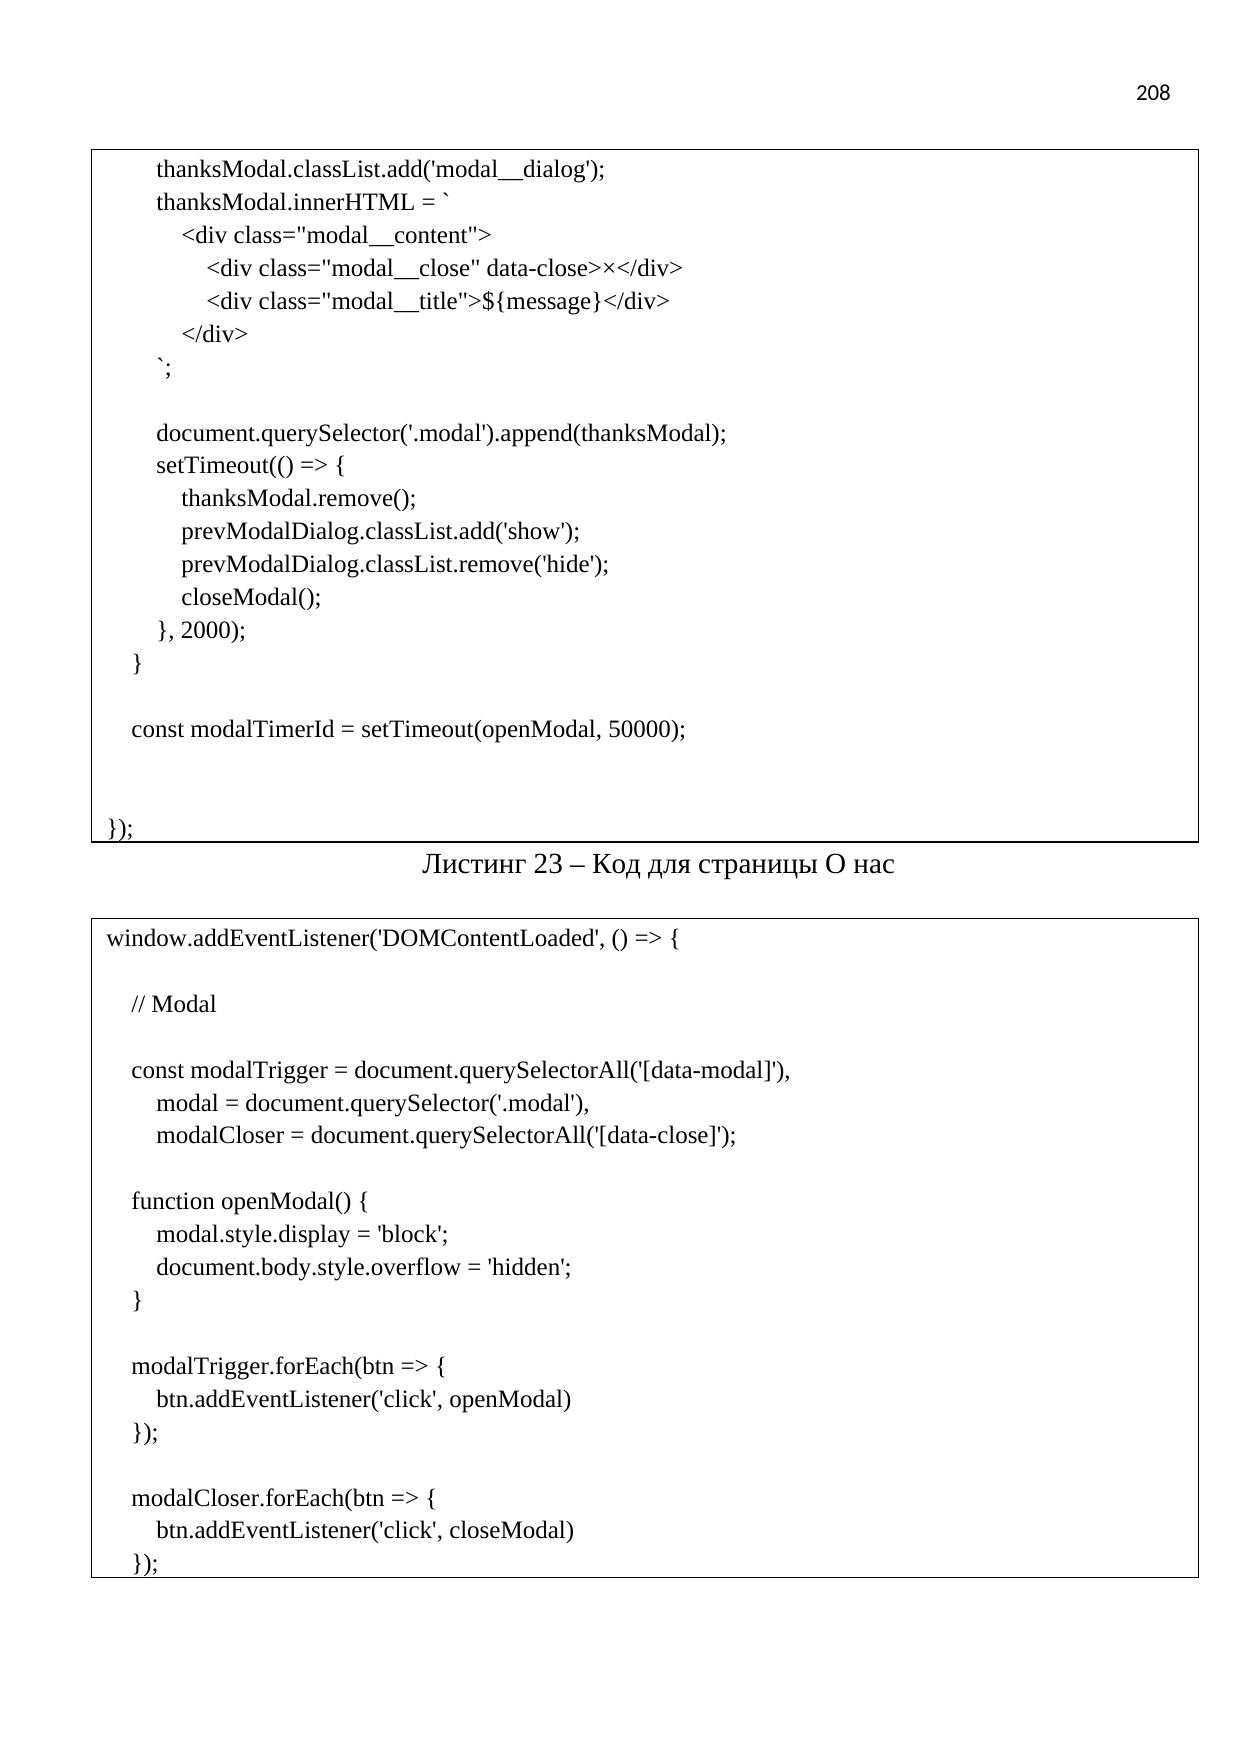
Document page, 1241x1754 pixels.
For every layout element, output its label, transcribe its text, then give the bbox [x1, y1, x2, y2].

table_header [92, 919, 1198, 1577]
text Листинг 23 – Код для страницы О нас [136, 847, 1181, 880]
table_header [92, 150, 1198, 841]
